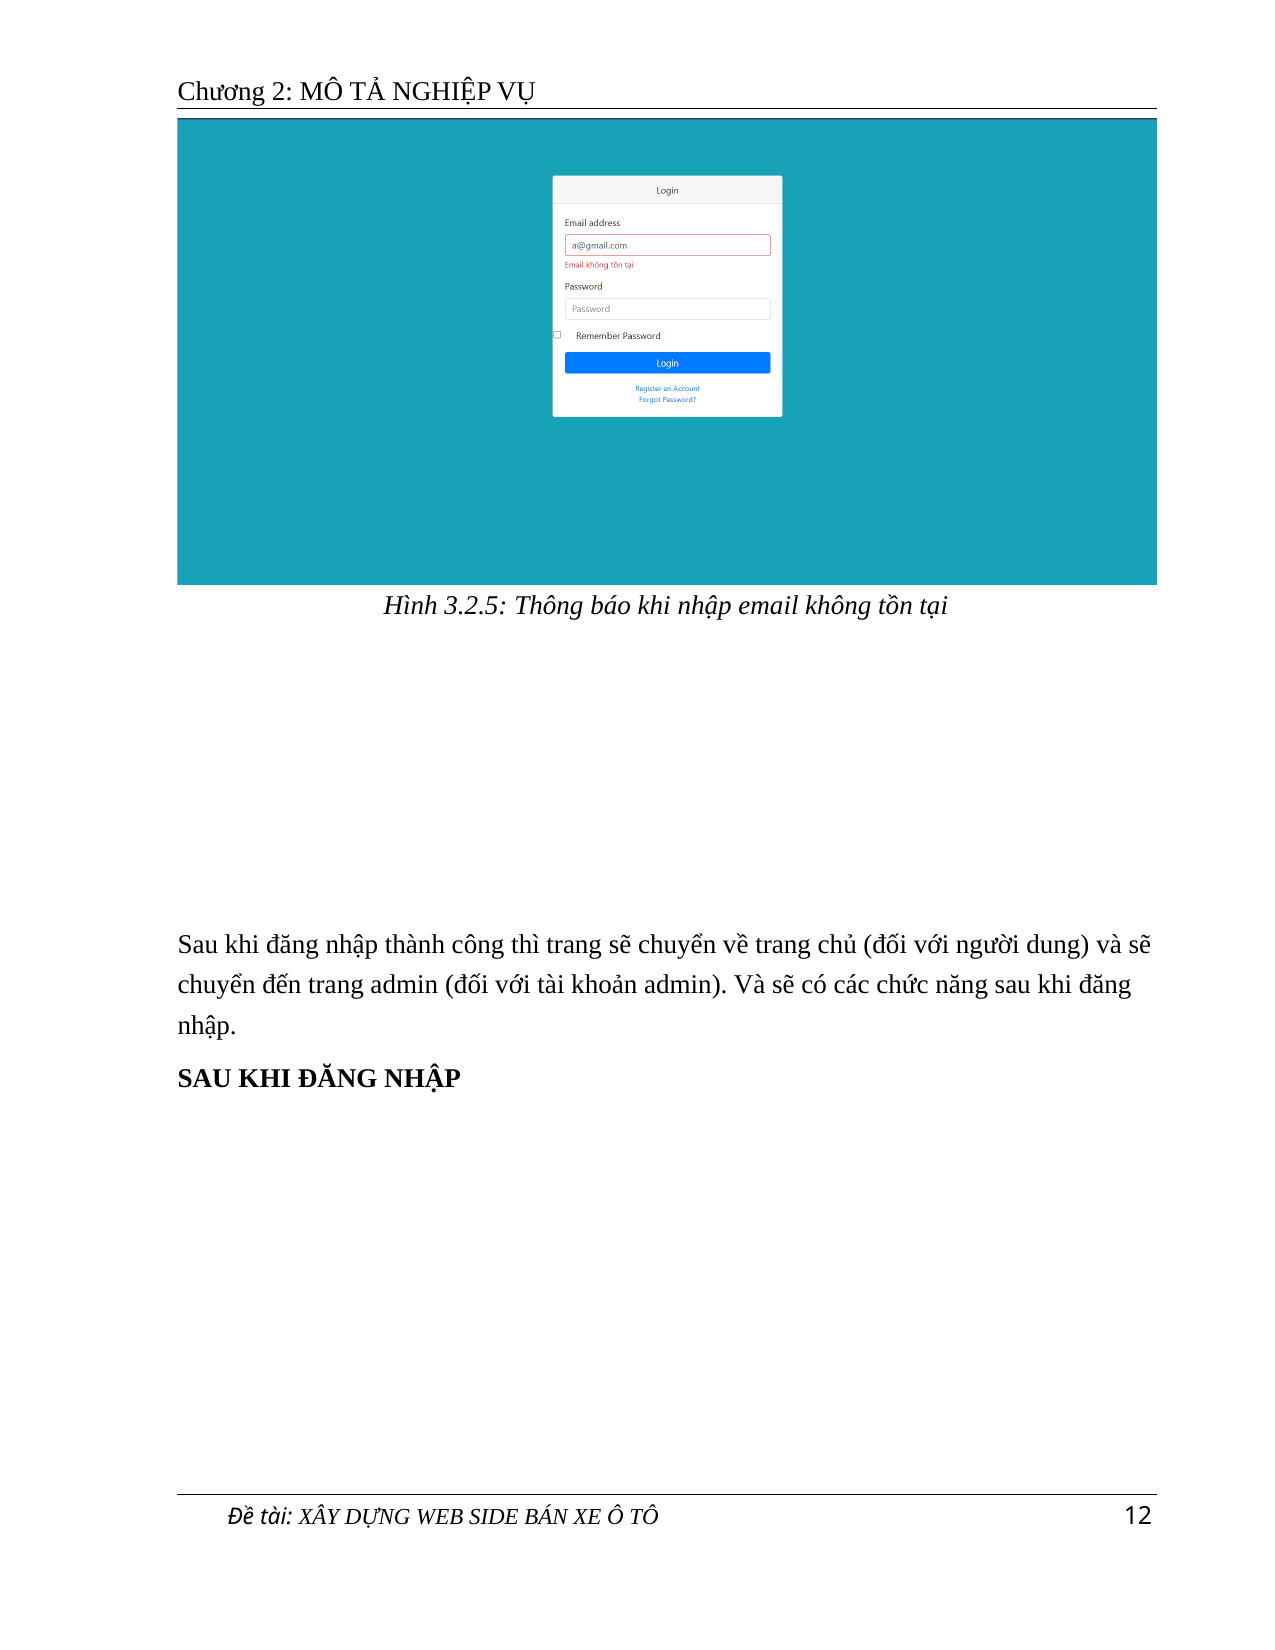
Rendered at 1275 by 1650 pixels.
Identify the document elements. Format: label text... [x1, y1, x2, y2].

picture [177, 118, 1157, 585]
text Sau khi đăng nhập thành công thì trang sẽ chuyển về trang chủ (đối với người dung) và sẽ chuyển đến trang admin (đối với tài khoản admin). Và sẽ có các chức năng sau khi đăng nhập. [177, 928, 1157, 1040]
text Hình 3.2.5: Thông báo khi nhập email không tồn tại [177, 585, 1157, 620]
text SAU KHI ĐĂNG NHẬP [177, 1062, 1157, 1093]
